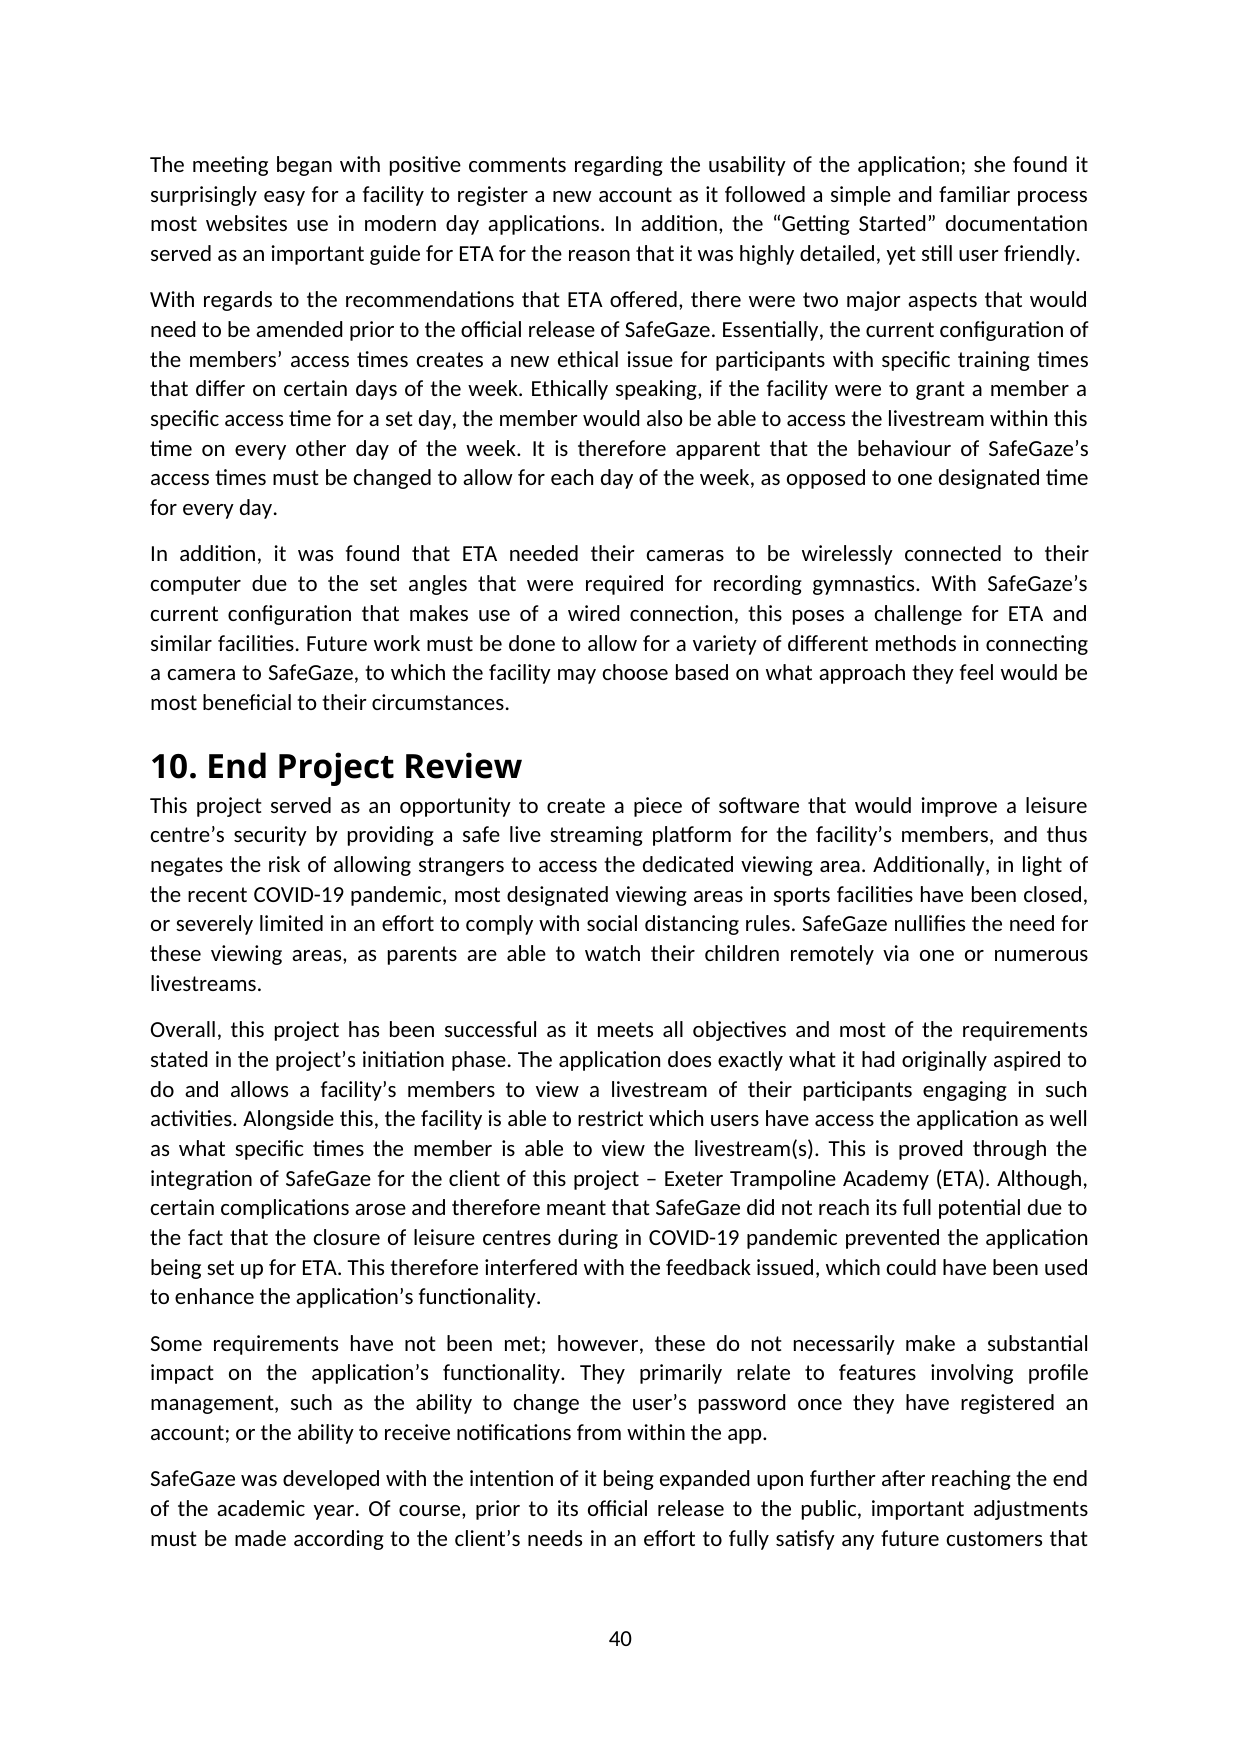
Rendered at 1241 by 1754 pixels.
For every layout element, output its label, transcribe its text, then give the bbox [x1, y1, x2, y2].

text This project served as an opportunity to create a piece of software that would improve a leisure centre’s security by providing a safe live streaming platform for the facility’s members, and thus negates the risk of allowing strangers to access the dedicated viewing area. Additionally, in light of the recent COVID-19 pandemic, most designated viewing areas in sports facilities have been closed, or severely limited in an effort to comply with social distancing rules. SafeGaze nullifies the need for these viewing areas, as parents are able to watch their children remotely via one or numerous livestreams. [150, 791, 1090, 997]
text Some requirements have not been met; however, these do not necessarily make a substantial impact on the application’s functionality. They primarily relate to features involving profile management, such as the ability to change the user’s password once they have registered an account; or the ability to receive notifications from within the app. [150, 1329, 1090, 1446]
text With regards to the recommendations that ETA offered, there were two major aspects that would need to be amended prior to the official release of SafeGaze. Essentially, the current configuration of the members’ access times creates a new ethical issue for participants with specific training times that differ on certain days of the week. Ethically speaking, if the facility were to grant a member a specific access time for a set day, the member would also be able to access the livestream within this time on every other day of the week. It is therefore apparent that the behaviour of SafeGaze’s access times must be changed to allow for each day of the week, as opposed to one designated time for every day. [150, 285, 1090, 521]
subtitle 10. End Project Review [150, 743, 1090, 788]
text Overall, this project has been successful as it meets all objectives and most of the requirements stated in the project’s initiation phase. The application does exactly what it had originally aspired to do and allows a facility’s members to view a livestream of their participants engaging in such activities. Alongside this, the facility is able to restrict which users have access the application as well as what specific times the member is able to view the livestream(s). This is proved through the integration of SafeGaze for the client of this project – Exeter Trampoline Academy (ETA). Although, certain complications arose and therefore meant that SafeGaze did not reach its full potential due to the fact that the closure of leisure centres during in COVID-19 pandemic prevented the application being set up for ETA. This therefore interfered with the feedback issued, which could have been used to enhance the application’s functionality. [150, 1015, 1090, 1311]
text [150, 1464, 1090, 1552]
text In addition, it was found that ETA needed their cameras to be wirelessly connected to their computer due to the set angles that were required for recording gymnastics. With SafeGaze’s current configuration that makes use of a wired connection, this poses a challenge for ETA and similar facilities. Future work must be done to allow for a variety of different methods in connecting a camera to SafeGaze, to which the facility may choose based on what approach they feel would be most beneficial to their circumstances. [150, 539, 1090, 716]
text The meeting began with positive comments regarding the usability of the application; she found it surprisingly easy for a facility to register a new account as it followed a simple and familiar process most websites use in modern day applications. In addition, the “Getting Started” documentation served as an important guide for ETA for the reason that it was highly detailed, yet still user friendly. [150, 150, 1090, 267]
